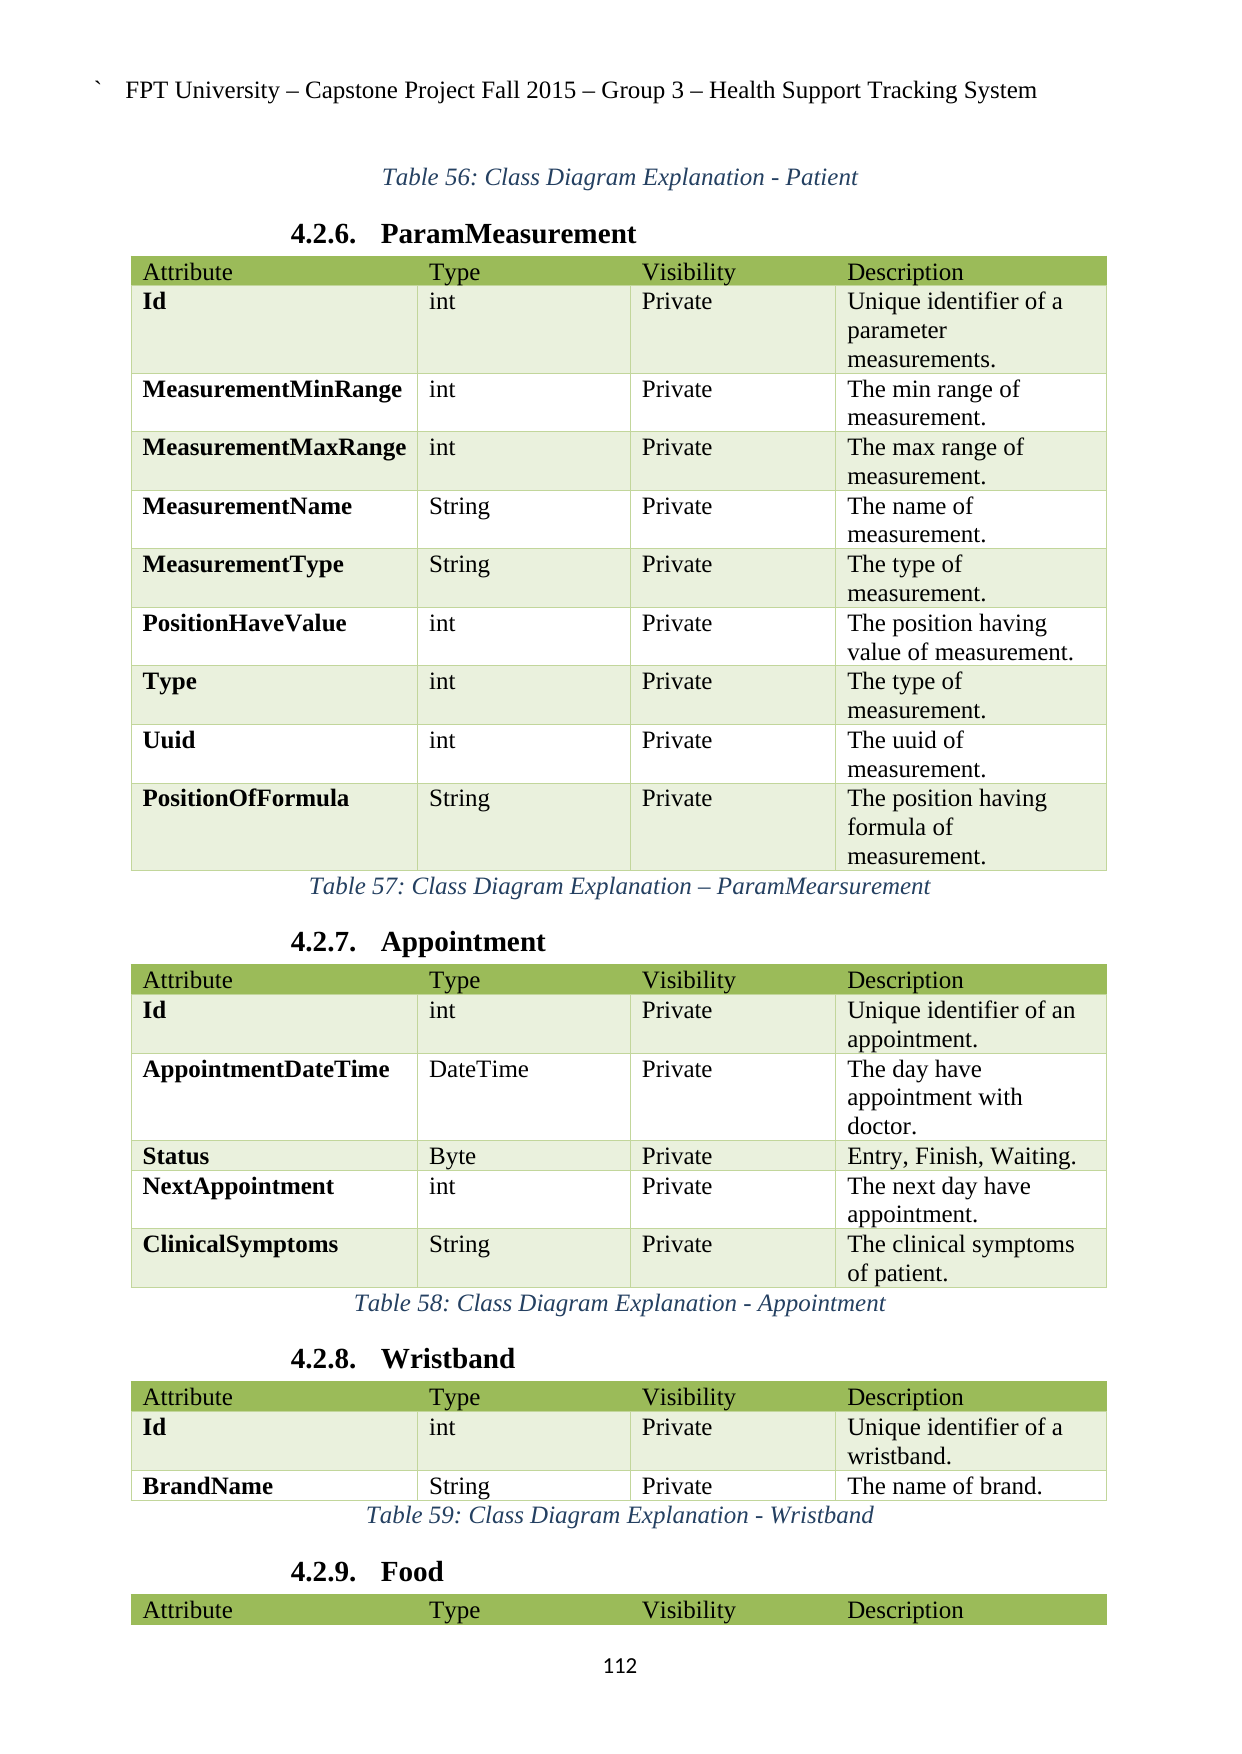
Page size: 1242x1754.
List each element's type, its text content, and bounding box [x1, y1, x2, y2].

table_header Visibility [631, 965, 835, 994]
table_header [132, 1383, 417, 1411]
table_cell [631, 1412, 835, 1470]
table_cell The max range of measurement. [836, 432, 1106, 490]
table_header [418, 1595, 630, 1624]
table_cell int [418, 725, 630, 782]
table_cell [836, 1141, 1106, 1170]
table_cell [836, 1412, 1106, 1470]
table_cell String [418, 784, 630, 870]
table_cell Private [631, 286, 835, 373]
table_header Attribute [132, 257, 417, 285]
table_cell PositionOfFormula [132, 784, 417, 870]
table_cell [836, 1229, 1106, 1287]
text Table 56: Class Diagram Explanation - Patient [94, 162, 1146, 191]
table_cell Private [631, 666, 835, 724]
table_header Type [418, 257, 630, 285]
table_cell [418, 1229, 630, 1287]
table_cell Private [631, 725, 835, 782]
table_cell Unique identifier of a parameter measurements. [836, 286, 1106, 373]
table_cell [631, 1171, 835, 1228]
table_cell Type [132, 666, 417, 724]
table_header Attribute [132, 965, 417, 994]
table_header Type [418, 965, 630, 994]
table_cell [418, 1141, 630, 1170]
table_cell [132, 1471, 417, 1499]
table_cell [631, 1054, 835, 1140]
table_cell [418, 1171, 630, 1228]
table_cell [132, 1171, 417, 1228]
table_cell The min range of measurement. [836, 374, 1106, 431]
text Table 57: Class Diagram Explanation – ParamMearsurement [94, 871, 1146, 899]
table_cell MeasurementMinRange [132, 374, 417, 431]
table_cell Private [631, 549, 835, 607]
table_cell The type of measurement. [836, 549, 1106, 607]
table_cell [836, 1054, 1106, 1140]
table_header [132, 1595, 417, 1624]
subtitle ParamMeasurement [291, 216, 1146, 249]
table_header Visibility [631, 257, 835, 285]
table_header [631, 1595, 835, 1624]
subtitle Appointment [291, 924, 1146, 958]
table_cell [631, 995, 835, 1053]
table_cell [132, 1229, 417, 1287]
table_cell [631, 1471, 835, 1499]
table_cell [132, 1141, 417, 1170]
table_cell The type of measurement. [836, 666, 1106, 724]
text Table 59: Class Diagram Explanation - Wristband [94, 1501, 1146, 1529]
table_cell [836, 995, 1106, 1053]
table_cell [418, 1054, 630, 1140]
table_cell int [418, 374, 630, 431]
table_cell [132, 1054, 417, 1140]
table_cell Private [631, 608, 835, 665]
table_cell String [418, 491, 630, 548]
subtitle Food [291, 1554, 1146, 1588]
subtitle Wristband [291, 1342, 1146, 1375]
text Table 58: Class Diagram Explanation - Appointment [94, 1288, 1146, 1317]
table_cell Private [631, 491, 835, 548]
table_cell The uuid of measurement. [836, 725, 1106, 782]
table_cell Uuid [132, 725, 417, 782]
table_cell The position having formula of measurement. [836, 784, 1106, 870]
table_cell int [418, 608, 630, 665]
table_cell MeasurementMaxRange [132, 432, 417, 490]
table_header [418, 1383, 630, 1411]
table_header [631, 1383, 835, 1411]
table_cell Private [631, 784, 835, 870]
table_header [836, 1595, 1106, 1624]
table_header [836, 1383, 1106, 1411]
table_cell Private [631, 374, 835, 431]
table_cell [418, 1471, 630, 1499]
table_cell MeasurementName [132, 491, 417, 548]
table_cell PositionHaveValue [132, 608, 417, 665]
table_cell Id [132, 995, 417, 1053]
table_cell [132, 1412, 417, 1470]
table_cell The position having value of measurement. [836, 608, 1106, 665]
table_cell Private [631, 432, 835, 490]
table_cell String [418, 549, 630, 607]
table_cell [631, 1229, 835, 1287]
table_cell int [418, 666, 630, 724]
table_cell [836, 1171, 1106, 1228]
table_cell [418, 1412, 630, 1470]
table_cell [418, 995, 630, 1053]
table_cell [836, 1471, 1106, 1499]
table_header Description [836, 257, 1106, 285]
table_cell Id [132, 286, 417, 373]
table_cell MeasurementType [132, 549, 417, 607]
table_cell The name of measurement. [836, 491, 1106, 548]
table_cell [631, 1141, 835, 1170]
table_header Description [836, 965, 1106, 994]
table_cell int [418, 286, 630, 373]
table_cell int [418, 432, 630, 490]
